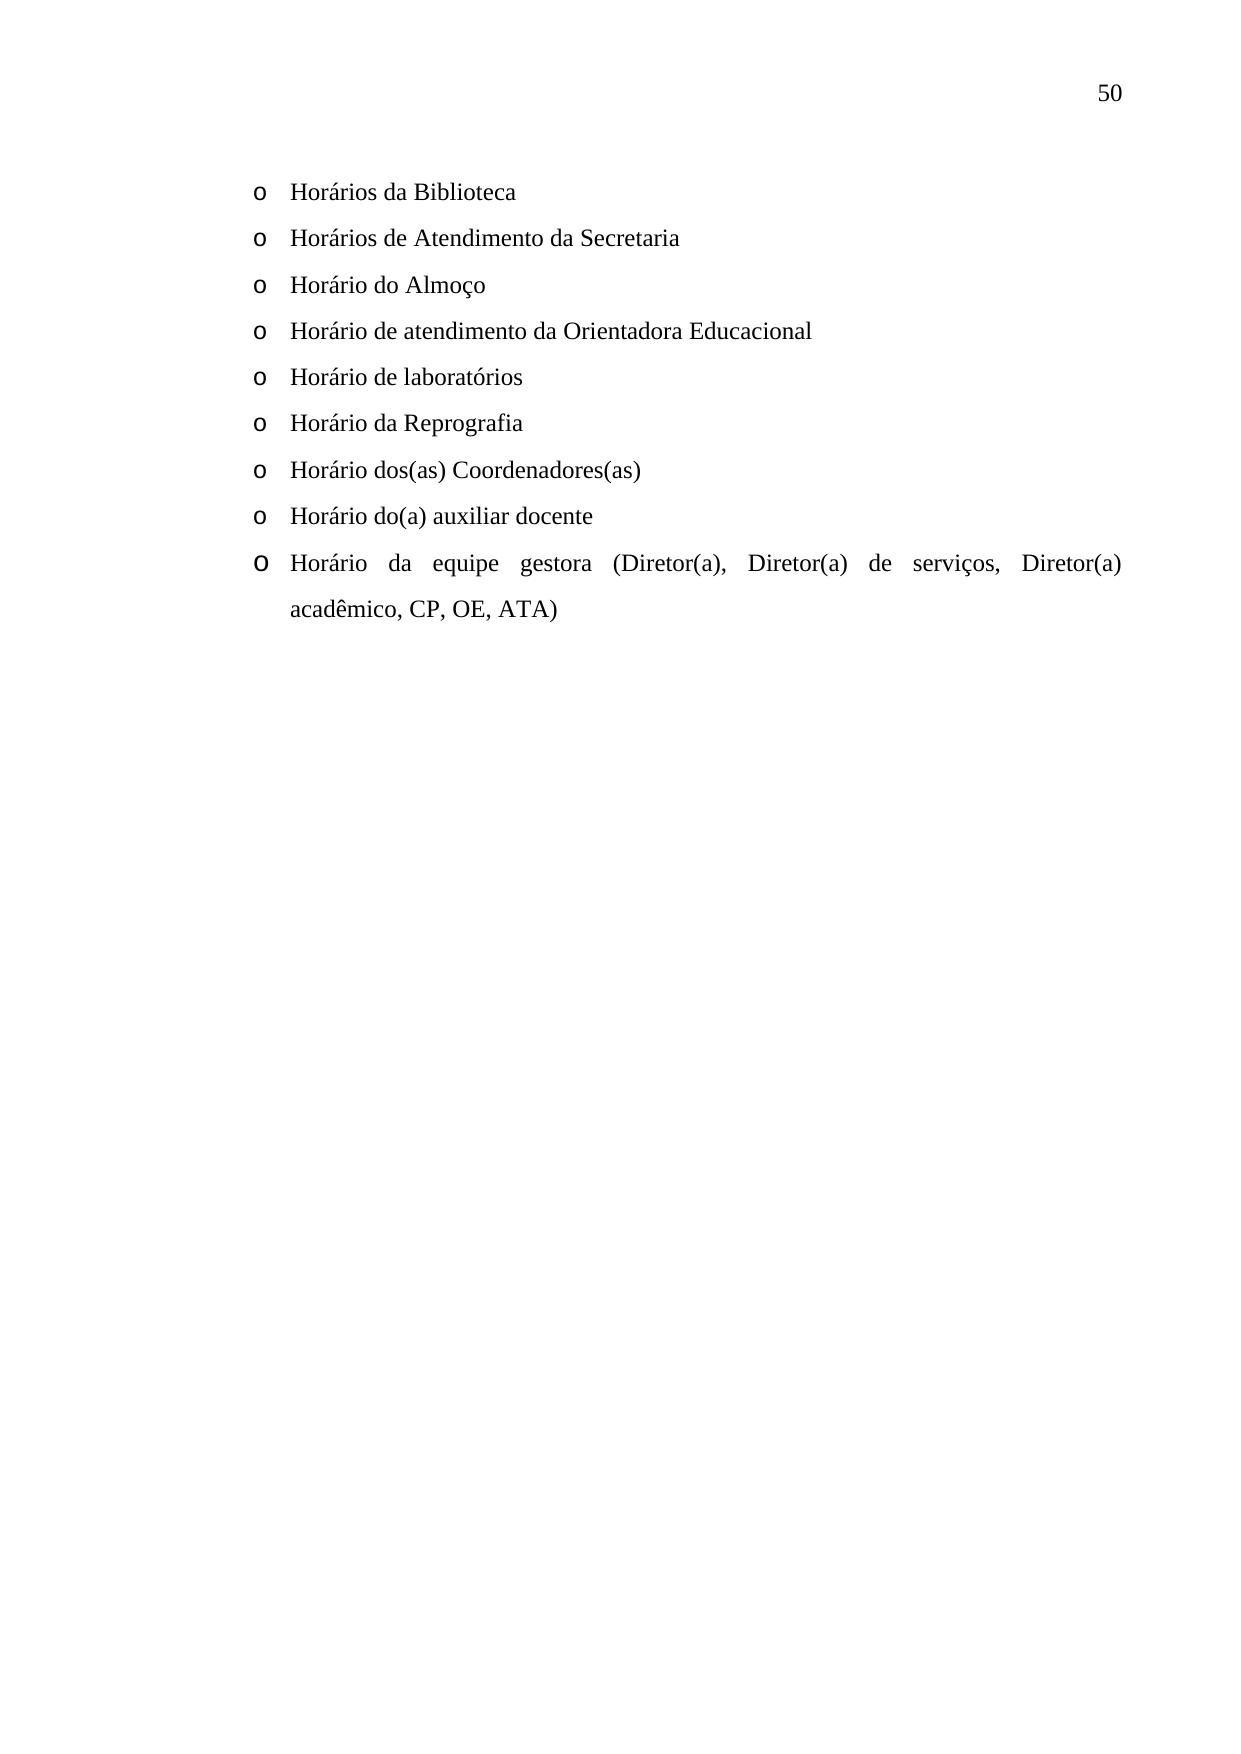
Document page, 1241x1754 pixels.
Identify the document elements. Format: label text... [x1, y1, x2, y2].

list Horários de Atendimento da Secretaria [252, 223, 1122, 254]
list Horário de laboratórios [252, 362, 1122, 393]
list Horário do Almoço [252, 270, 1122, 301]
list Horário da equipe gestora (Diretor(a), Diretor(a) de serviços, Diretor(a) acadêmico, CP, OE, ATA) [252, 547, 1122, 623]
list Horário do(a) auxiliar docente [252, 501, 1122, 532]
list Horário de atendimento da Orientadora Educacional [252, 316, 1122, 347]
list Horários da Biblioteca [252, 177, 1122, 208]
list Horário dos(as) Coordenadores(as) [252, 455, 1122, 486]
list Horário da Reprografia [252, 408, 1122, 439]
